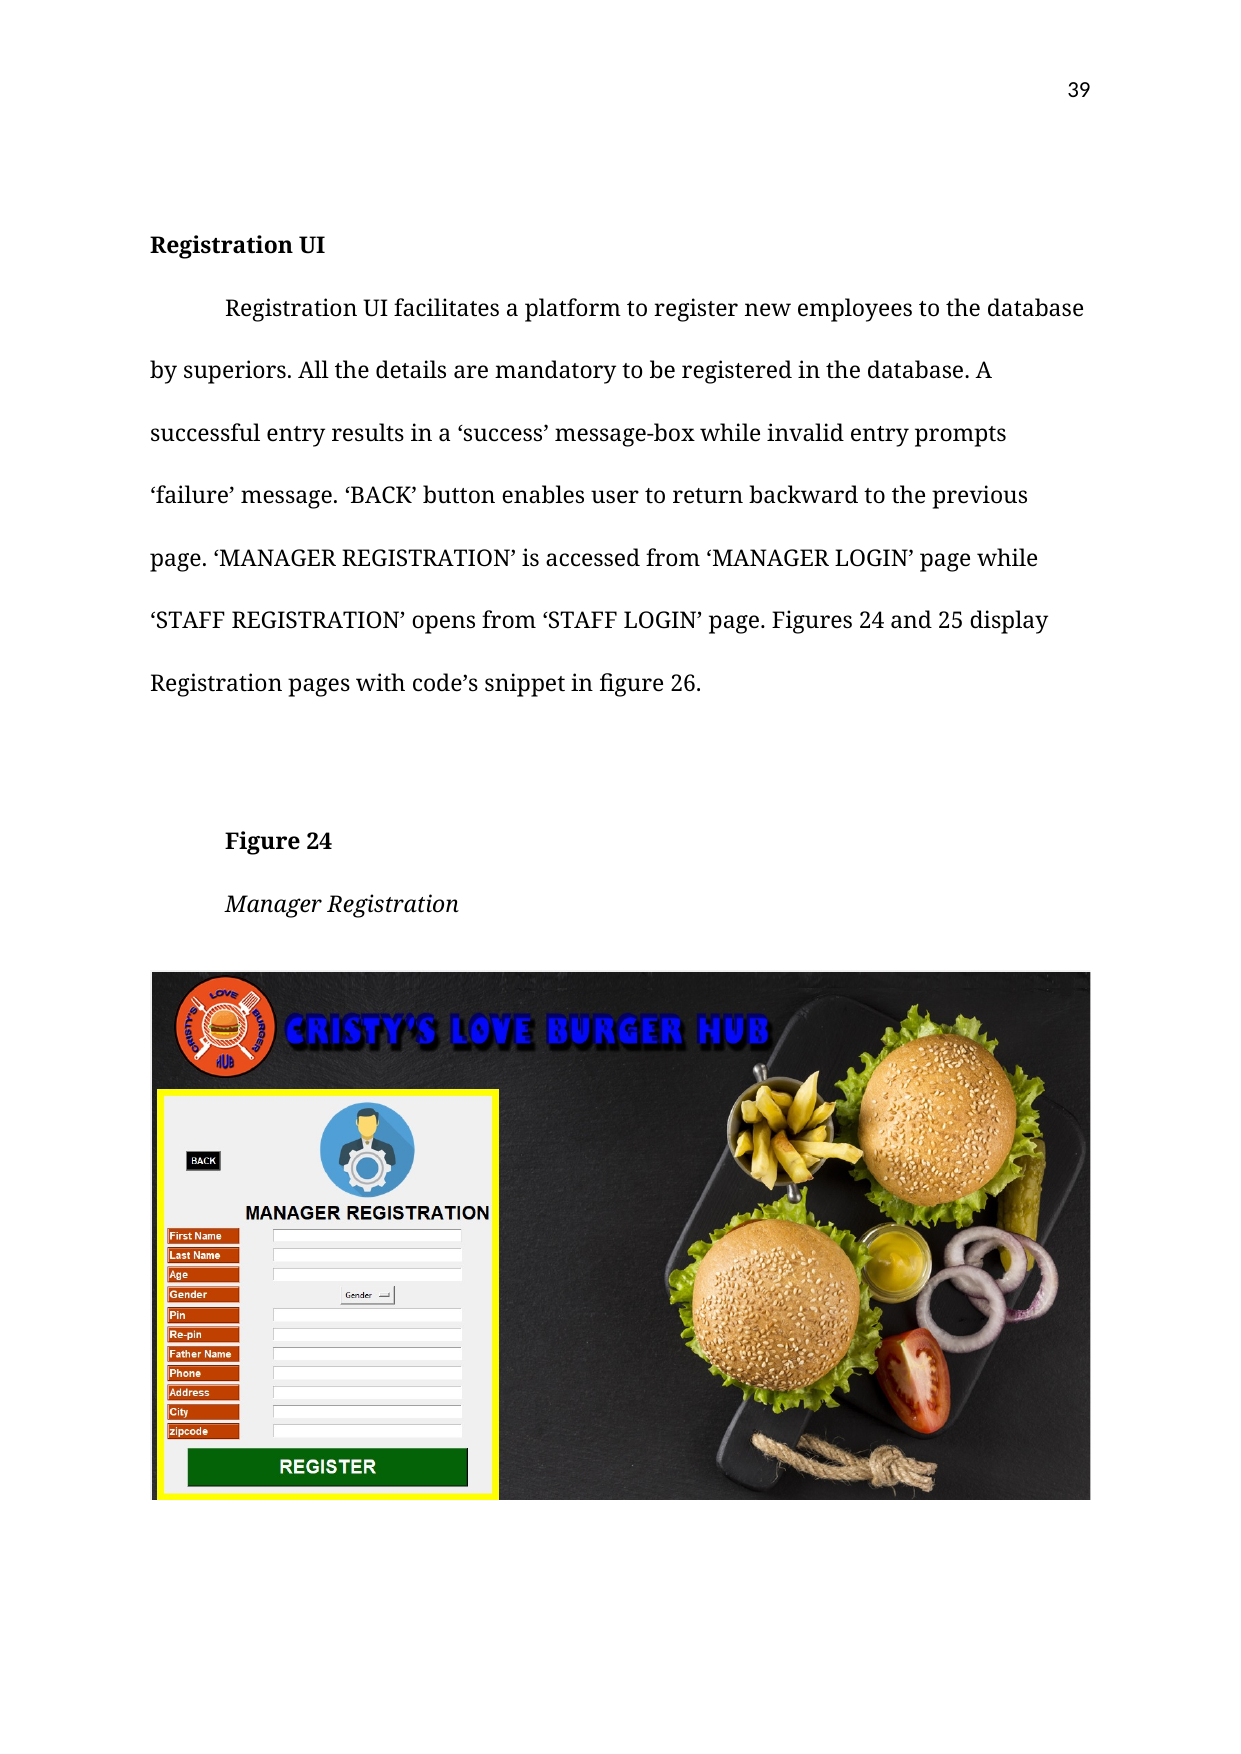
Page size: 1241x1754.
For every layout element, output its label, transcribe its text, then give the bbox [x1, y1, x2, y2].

picture [150, 970, 1091, 1500]
text Registration UI facilitates a platform to register new employees to the database by superiors. All the details are mandatory to be registered in the database. A successful entry results in a ‘success’ message-box while invalid entry prompts ‘failure’ message. ‘BACK’ button enables user to return backward to the previous page. ‘MANAGER REGISTRATION’ is accessed from ‘MANAGER LOGIN’ page while ‘STAFF REGISTRATION’ opens from ‘STAFF LOGIN’ page. Figures 24 and 25 display Registration pages with code’s snippet in figure 26. [150, 292, 1090, 698]
subtitle Registration UI [150, 229, 1090, 260]
subtitle Figure 24 [225, 825, 1090, 856]
text Manager Registration [150, 887, 1090, 919]
